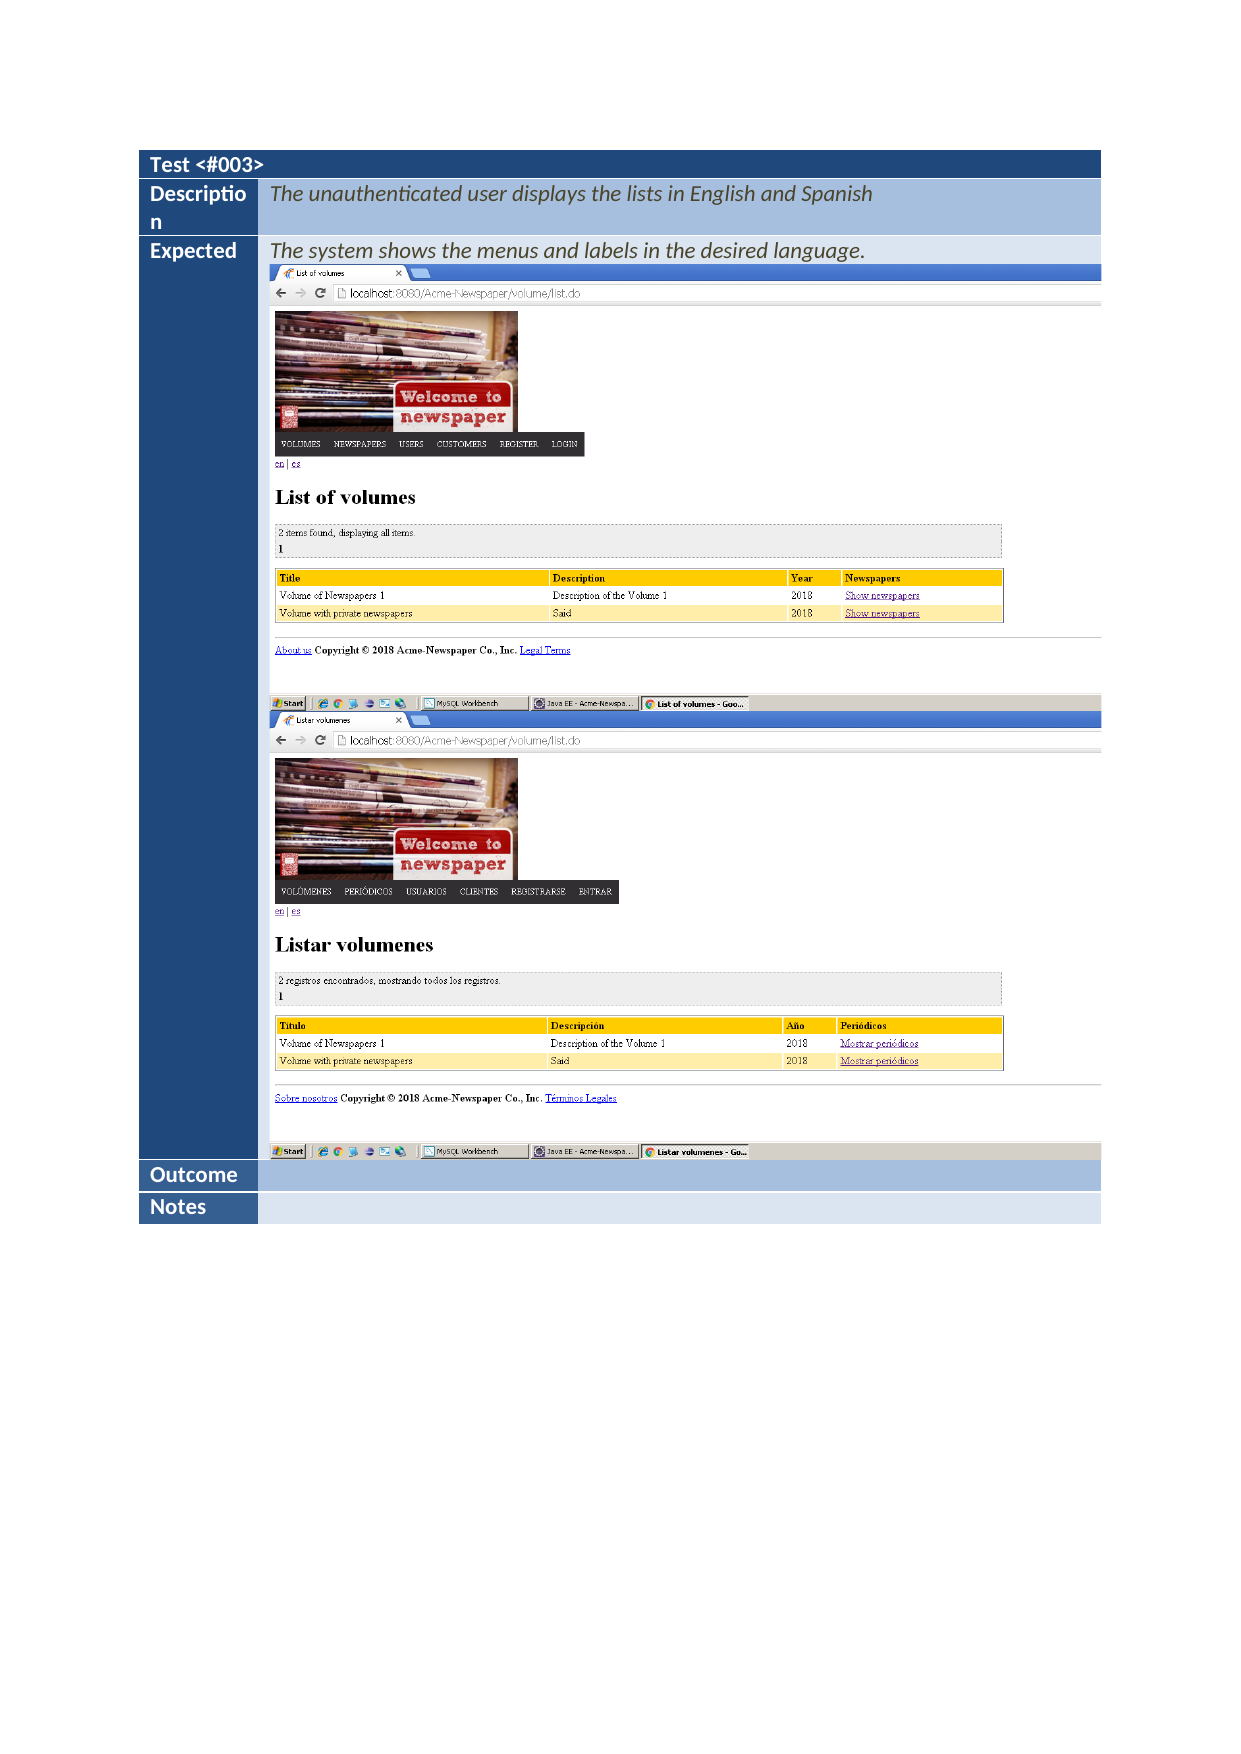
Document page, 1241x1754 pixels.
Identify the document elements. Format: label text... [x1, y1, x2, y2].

table_cell Outcome [139, 1160, 258, 1191]
table_cell Description [139, 179, 258, 235]
table_cell The unauthenticated user displays the lists in English and Spanish [258, 179, 1101, 235]
table_cell [258, 1160, 1101, 1191]
table_cell Notes [139, 1193, 258, 1224]
picture [269, 264, 1102, 1160]
table_cell Expected [139, 236, 258, 1159]
table_cell [258, 1193, 1101, 1224]
table_cell The system shows the menus and labels in the desired language. [258, 236, 1101, 1159]
table_header Test <#003> [139, 150, 1101, 178]
